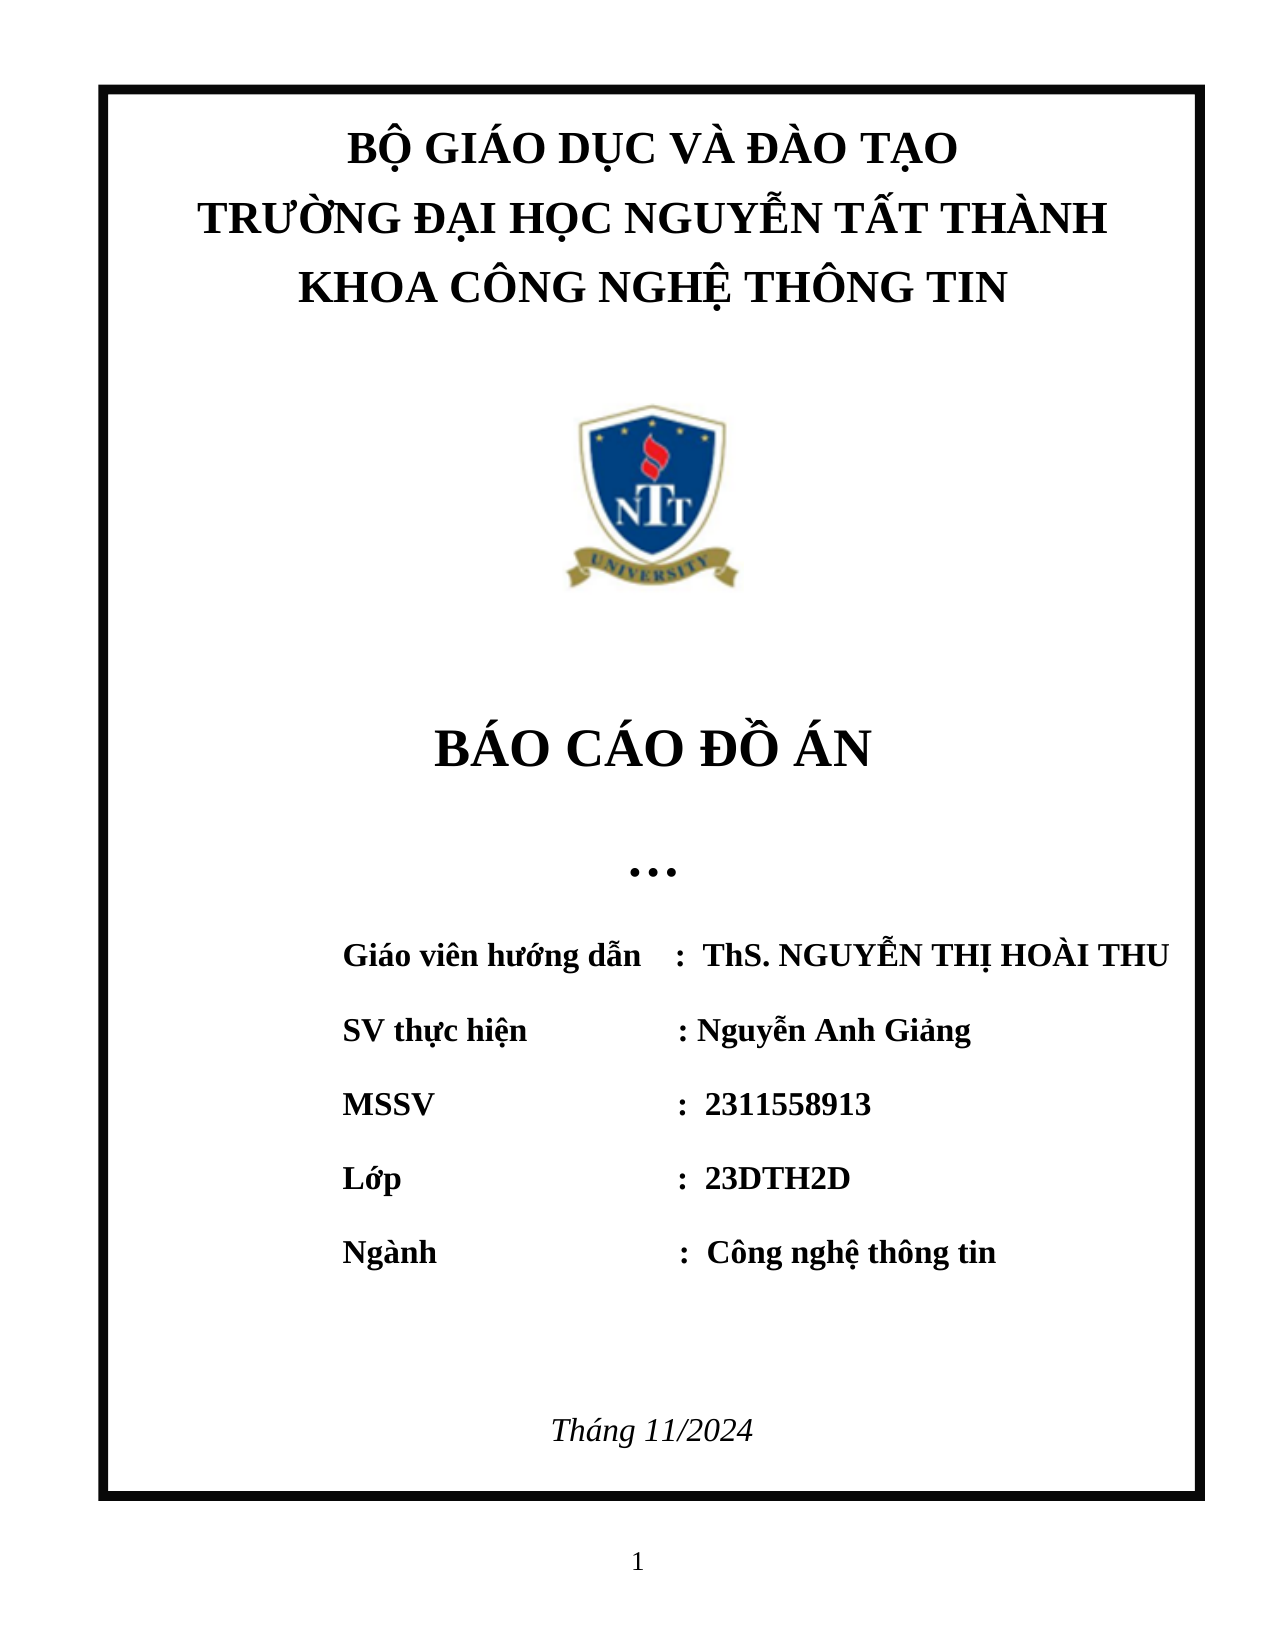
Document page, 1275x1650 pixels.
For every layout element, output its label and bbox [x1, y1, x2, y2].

picture [562, 392, 744, 620]
